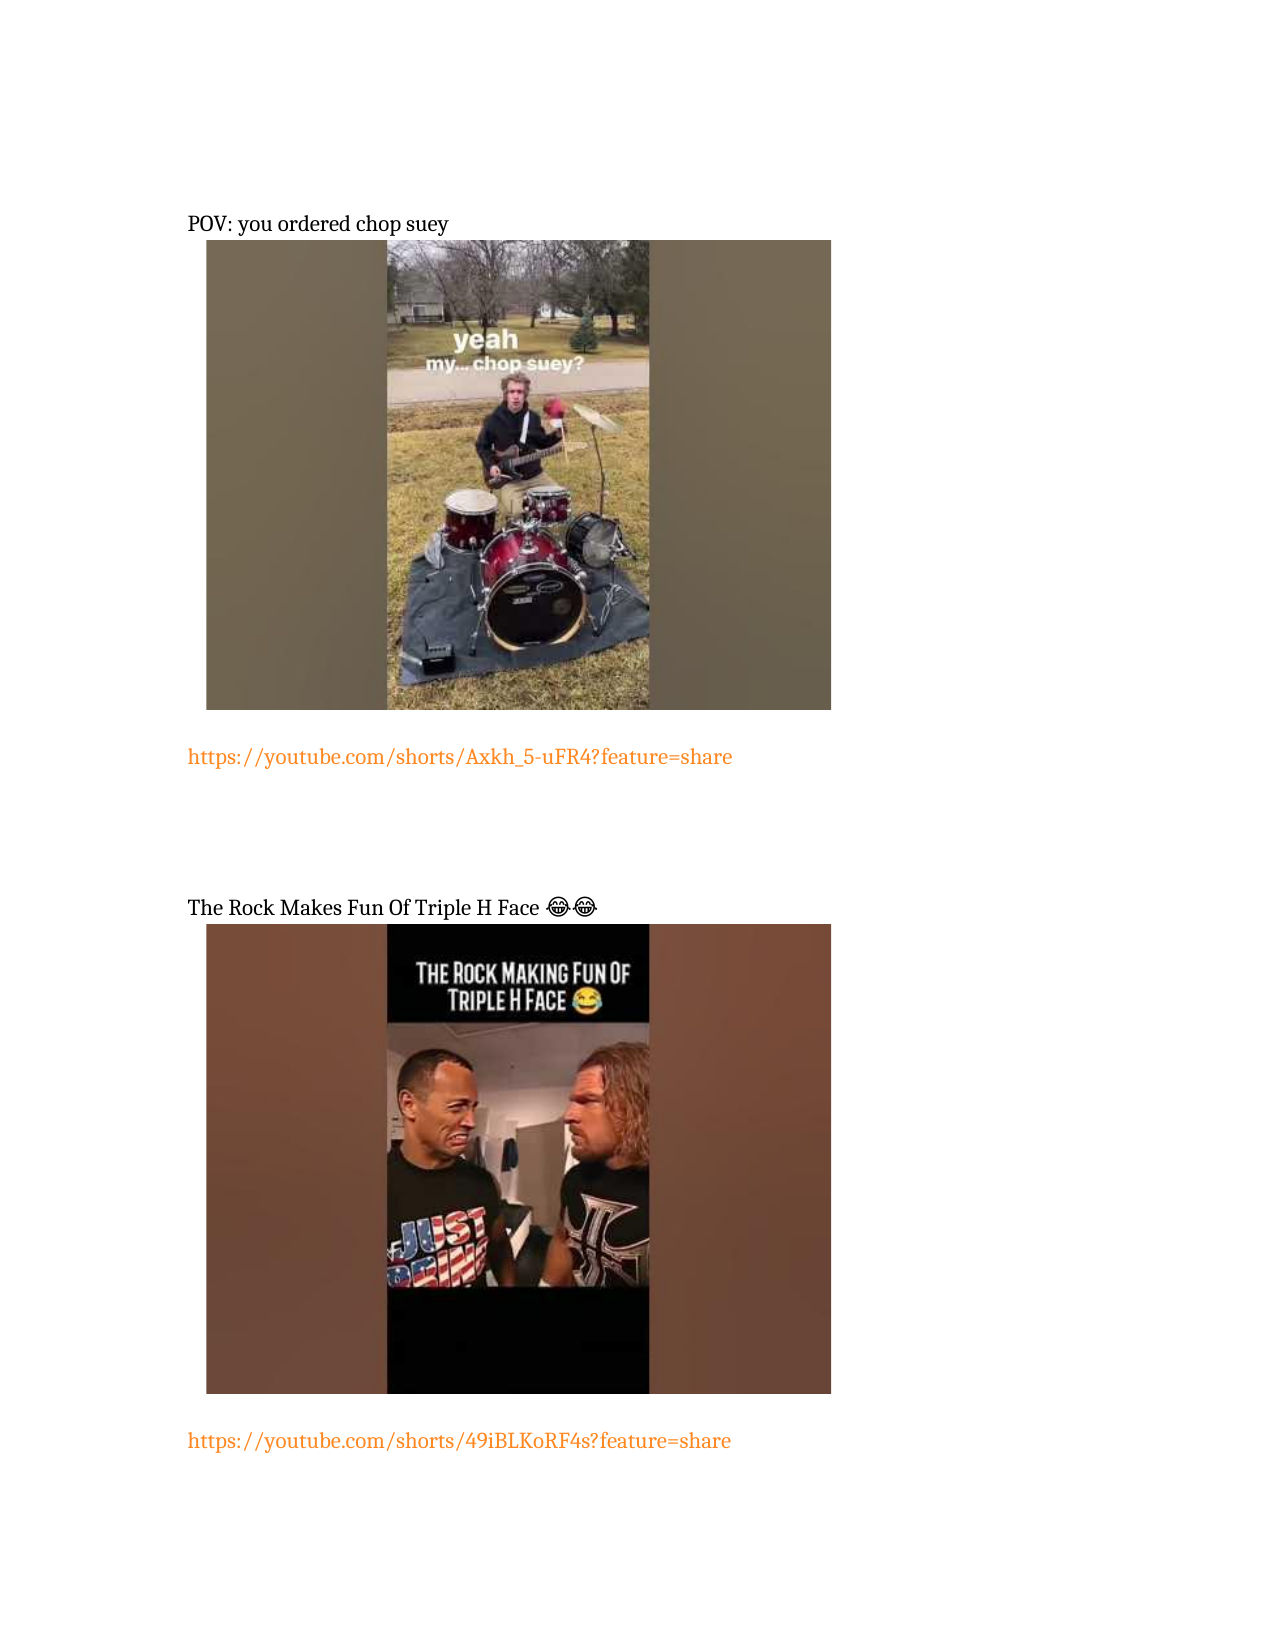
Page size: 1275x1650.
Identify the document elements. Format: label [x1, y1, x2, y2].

picture [206, 240, 832, 710]
picture [206, 924, 832, 1394]
text [187, 150, 1087, 1484]
